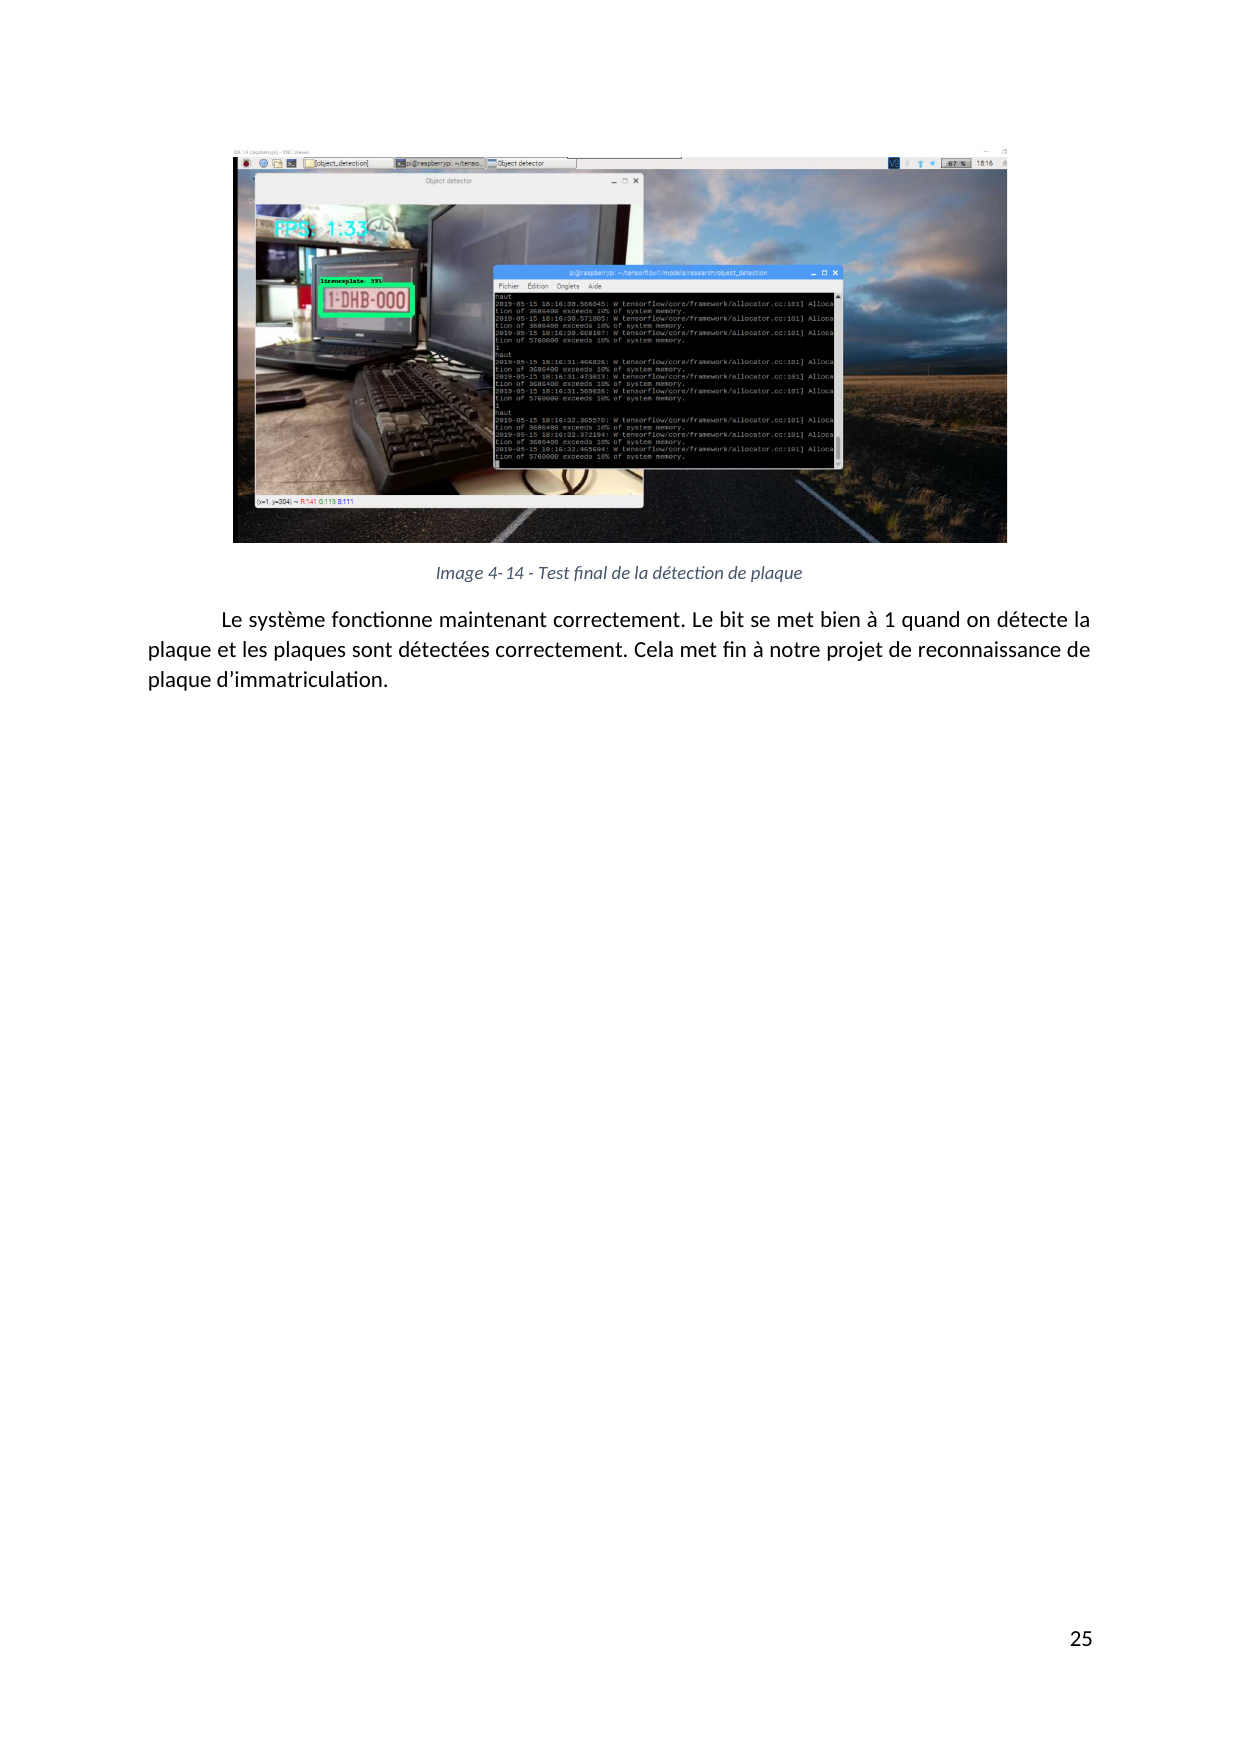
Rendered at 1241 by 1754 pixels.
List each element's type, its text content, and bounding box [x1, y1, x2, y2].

text Le système fonctionne maintenant correctement. Le bit se met bien à 1 quand on détecte la plaque et les plaques sont détectées correctement. Cela met fin à notre projet de reconnaissance de plaque d’immatriculation. [148, 605, 1093, 693]
picture [233, 147, 1008, 543]
